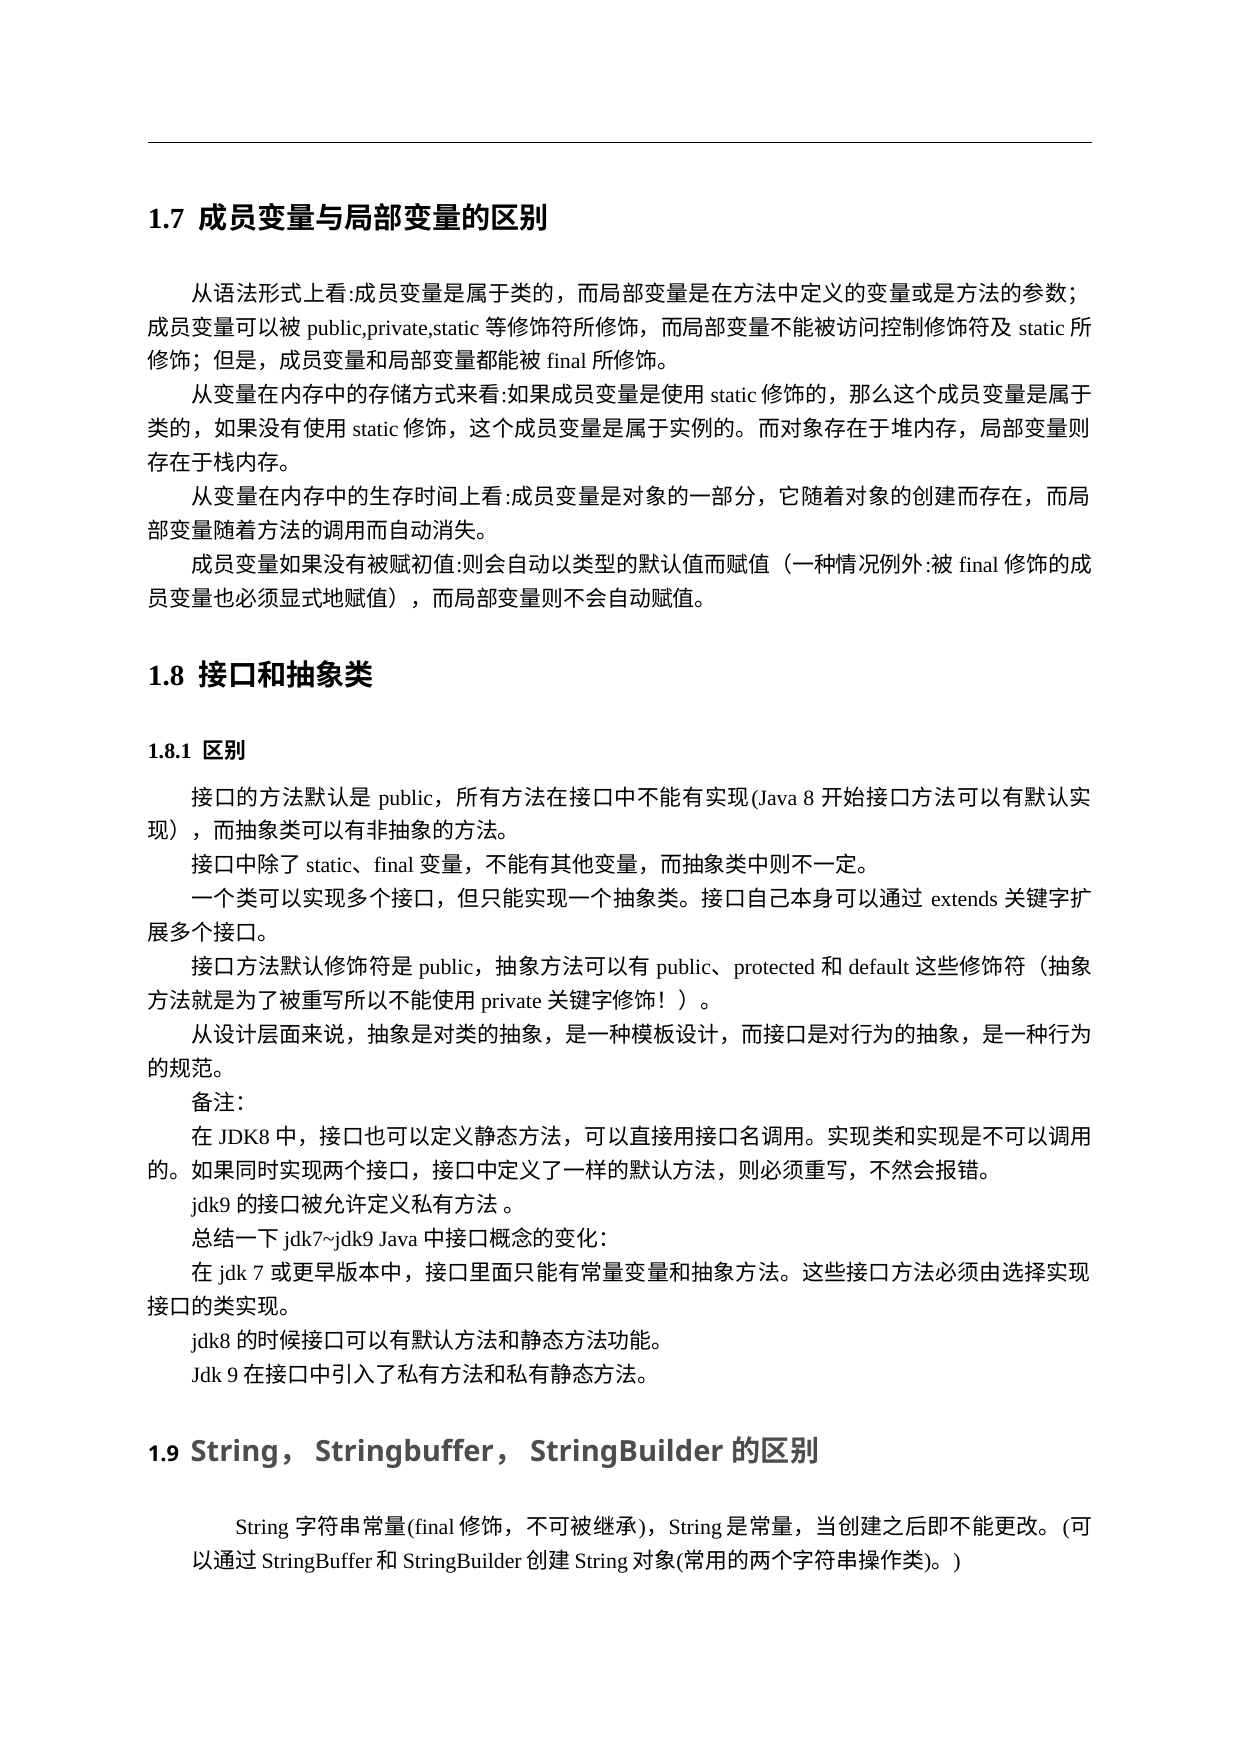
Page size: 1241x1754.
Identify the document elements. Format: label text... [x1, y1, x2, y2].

subtitle String， Stringbuffer， StringBuilder 的区别 [148, 1415, 1092, 1483]
text 接口中除了 static、final 变量，不能有其他变量，而抽象类中则不一定。 [148, 846, 1092, 880]
text 成员变量如果没有被赋初值:则会自动以类型的默认值而赋值（一种情况例外:被 final 修饰的成员变量也必须显式地赋值），而局部变量则不会自动赋值。 [148, 546, 1092, 614]
text 从设计层面来说，抽象是对类的抽象，是一种模板设计，而接口是对行为的抽象，是一种行为的规范。 [148, 1016, 1092, 1084]
text 一个类可以实现多个接口，但只能实现一个抽象类。接口自己本身可以通过 extends 关键字扩展多个接口。 [148, 880, 1092, 948]
subtitle 接口和抽象类 [148, 639, 1092, 707]
text 从语法形式上看:成员变量是属于类的，而局部变量是在方法中定义的变量或是方法的参数；成员变量可以被 public,private,static 等修饰符所修饰，而局部变量不能被访问控制修饰符及 static 所修饰；但是，成员变量和局部变量都能被 final 所修饰。 [148, 274, 1092, 376]
subtitle 区别 [148, 732, 1092, 766]
text String 字符串常量(final修饰，不可被继承)，String是常量，当创建之后即不能更改。(可以通过StringBuffer和StringBuilder创建String对象(常用的两个字符串操作类)。) [191, 1508, 1092, 1576]
text 接口的方法默认是 public，所有方法在接口中不能有实现(Java 8 开始接口方法可以有默认实现），而抽象类可以有非抽象的方法。 [148, 778, 1092, 846]
subtitle 成员变量与局部变量的区别 [148, 182, 1092, 249]
text 从变量在内存中的存储方式来看:如果成员变量是使用static修饰的，那么这个成员变量是属于类的，如果没有使用static修饰，这个成员变量是属于实例的。而对象存在于堆内存，局部变量则存在于栈内存。 [148, 376, 1092, 478]
text 在 jdk 7 或更早版本中，接口里面只能有常量变量和抽象方法。这些接口方法必须由选择实现接口的类实现。 [148, 1254, 1092, 1322]
text jdk8 的时候接口可以有默认方法和静态方法功能。 [148, 1322, 1092, 1356]
text 在 JDK8 中，接口也可以定义静态方法，可以直接用接口名调用。实现类和实现是不可以调用的。如果同时实现两个接口，接口中定义了一样的默认方法，则必须重写，不然会报错。 [148, 1118, 1092, 1186]
text 备注： [148, 1084, 1092, 1118]
text Jdk 9 在接口中引入了私有方法和私有静态方法。 [148, 1356, 1092, 1390]
text jdk9 的接口被允许定义私有方法 。 [148, 1186, 1092, 1220]
text 总结一下 jdk7~jdk9 Java 中接口概念的变化： [148, 1220, 1092, 1254]
text 从变量在内存中的生存时间上看:成员变量是对象的一部分，它随着对象的创建而存在，而局部变量随着方法的调用而自动消失。 [148, 478, 1092, 546]
text 接口方法默认修饰符是 public，抽象方法可以有 public、protected 和 default 这些修饰符（抽象方法就是为了被重写所以不能使用 private 关键字修饰！）。 [148, 948, 1092, 1016]
